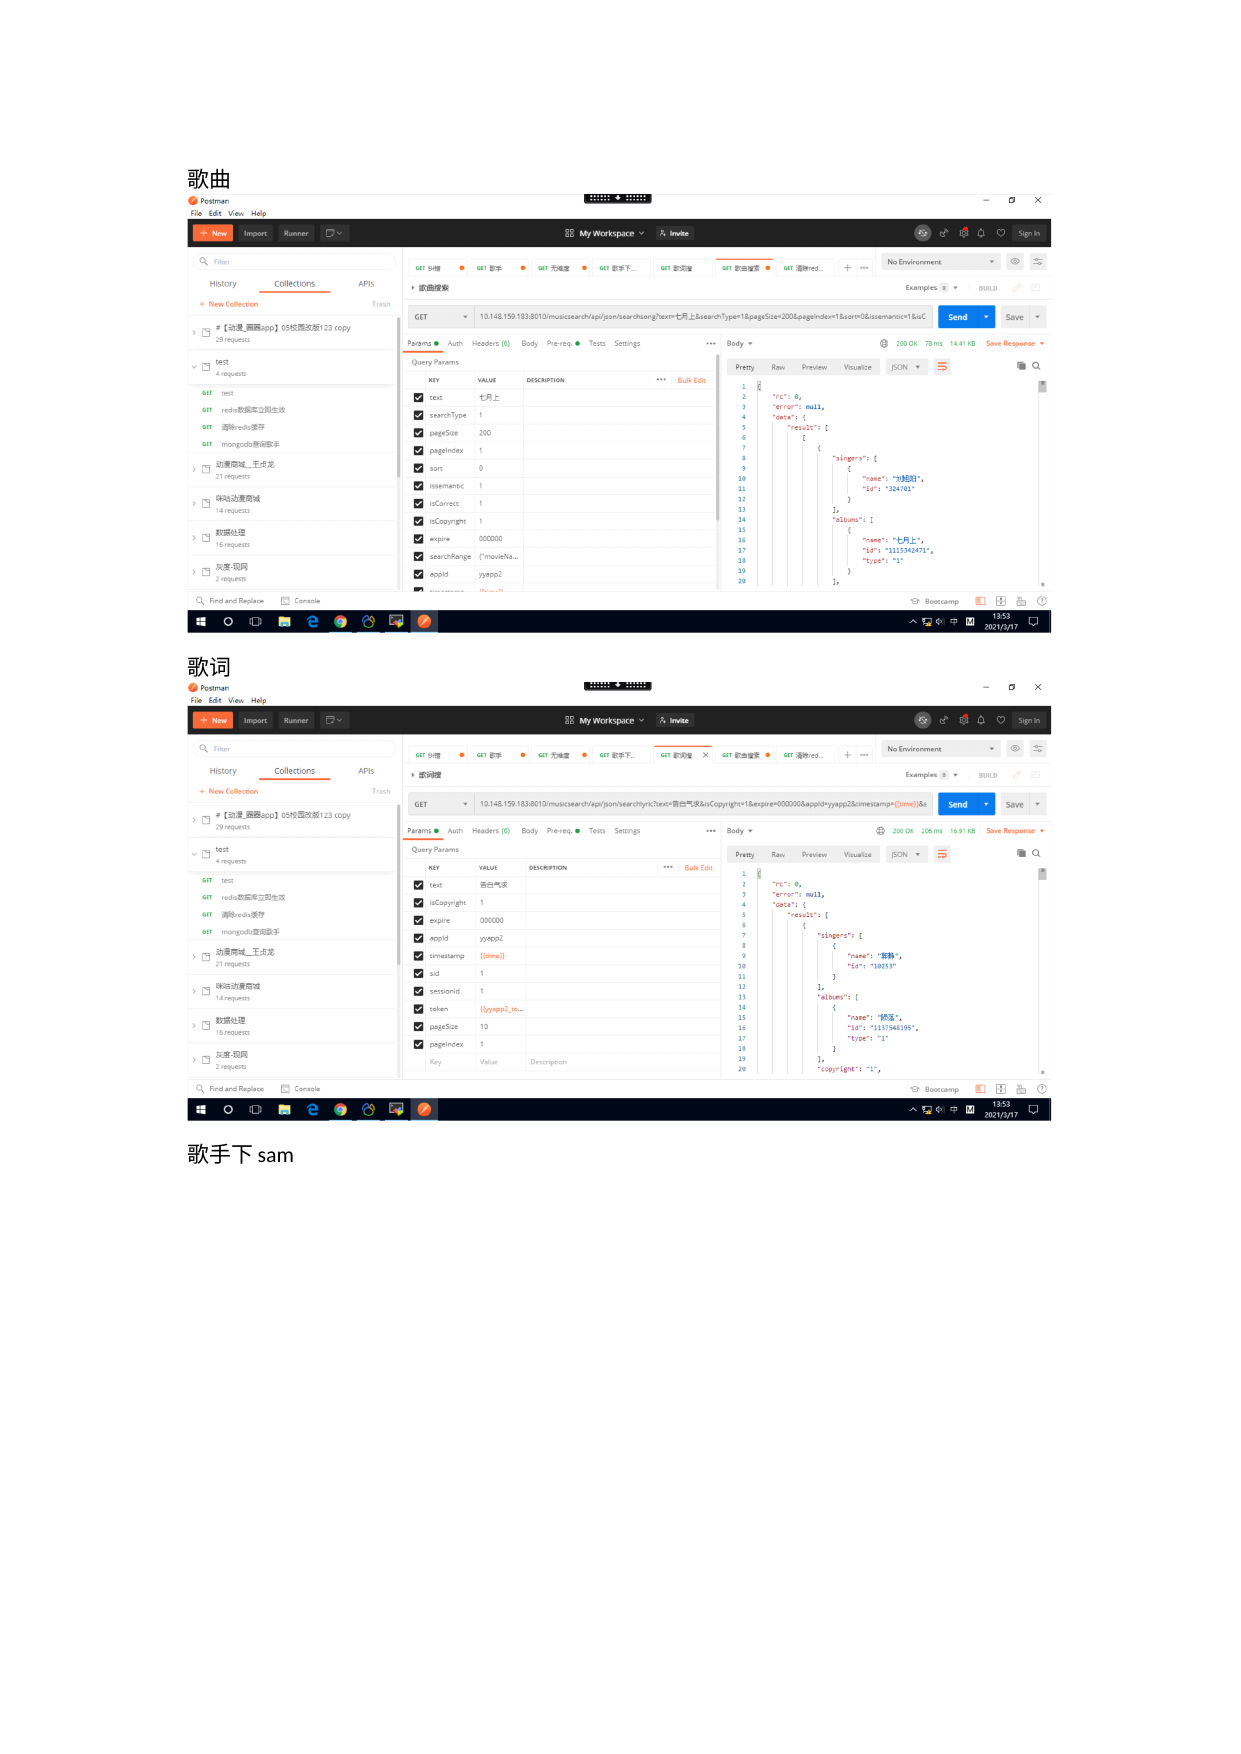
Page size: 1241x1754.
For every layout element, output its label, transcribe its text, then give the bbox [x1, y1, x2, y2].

text 歌词 [187, 649, 1053, 682]
text 歌手下sam [187, 1137, 1053, 1169]
text 歌曲 [187, 162, 1053, 194]
picture [187, 682, 1052, 1121]
picture [187, 194, 1052, 633]
